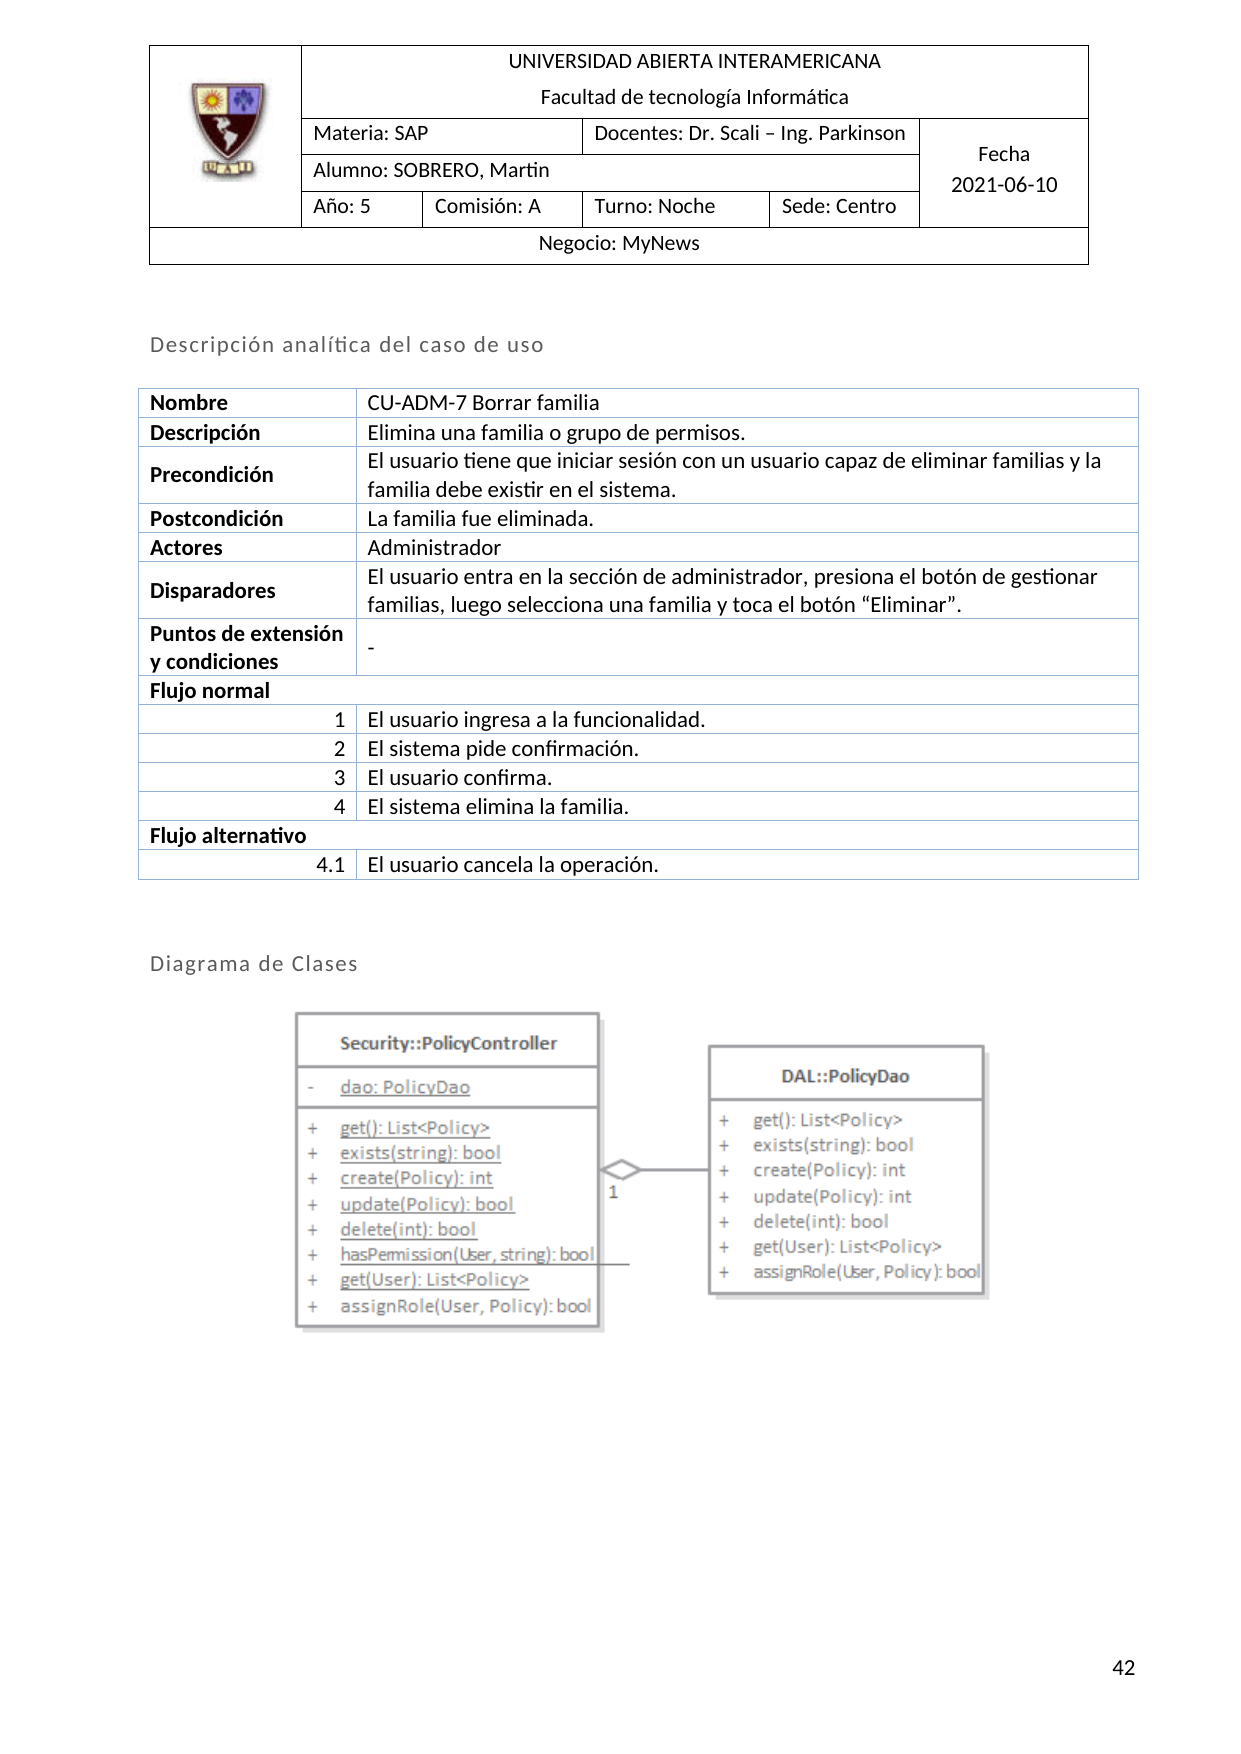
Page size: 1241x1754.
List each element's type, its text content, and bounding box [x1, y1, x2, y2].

table_cell 4.1 [139, 850, 356, 878]
picture [177, 74, 278, 187]
table_header CU-ADM-7 Borrar familia [357, 389, 1138, 417]
subtitle Diagrama de Clases [150, 949, 1135, 977]
table_cell 2 [139, 734, 356, 762]
table_cell El usuario cancela la operación. [357, 850, 1138, 878]
table_header Nombre [139, 389, 356, 417]
table_cell Descripción [139, 418, 356, 446]
table_cell El usuario ingresa a la funcionalidad. [357, 705, 1138, 733]
table_cell Disparadores [139, 562, 356, 618]
table_cell El sistema pide confirmación. [357, 734, 1138, 762]
table_cell Puntos de extensión y condiciones [139, 619, 356, 675]
table_cell Precondición [139, 447, 356, 503]
table_cell 3 [139, 763, 356, 791]
table_cell El usuario entra en la sección de administrador, presiona el botón de gestionar familias, luego selecciona una familia y toca el botón “Eliminar”. [357, 562, 1138, 618]
table_cell Flujo alternativo [139, 821, 1138, 849]
table_cell Postcondición [139, 504, 356, 532]
table_cell La familia fue eliminada. [357, 504, 1138, 532]
table_cell El usuario confirma. [357, 763, 1138, 791]
table_cell - [357, 619, 1138, 675]
table_cell Flujo normal [139, 676, 1138, 704]
table_cell 1 [139, 705, 356, 733]
table_cell Actores [139, 533, 356, 561]
table_cell El sistema elimina la familia. [357, 792, 1138, 820]
table_cell Administrador [357, 533, 1138, 561]
table_cell Elimina una familia o grupo de permisos. [357, 418, 1138, 446]
table_cell El usuario tiene que iniciar sesión con un usuario capaz de eliminar familias y la familia debe existir en el sistema. [357, 447, 1138, 503]
table_cell 4 [139, 792, 356, 820]
subtitle Descripción analítica del caso de uso [150, 330, 1135, 358]
picture [289, 1006, 996, 1336]
